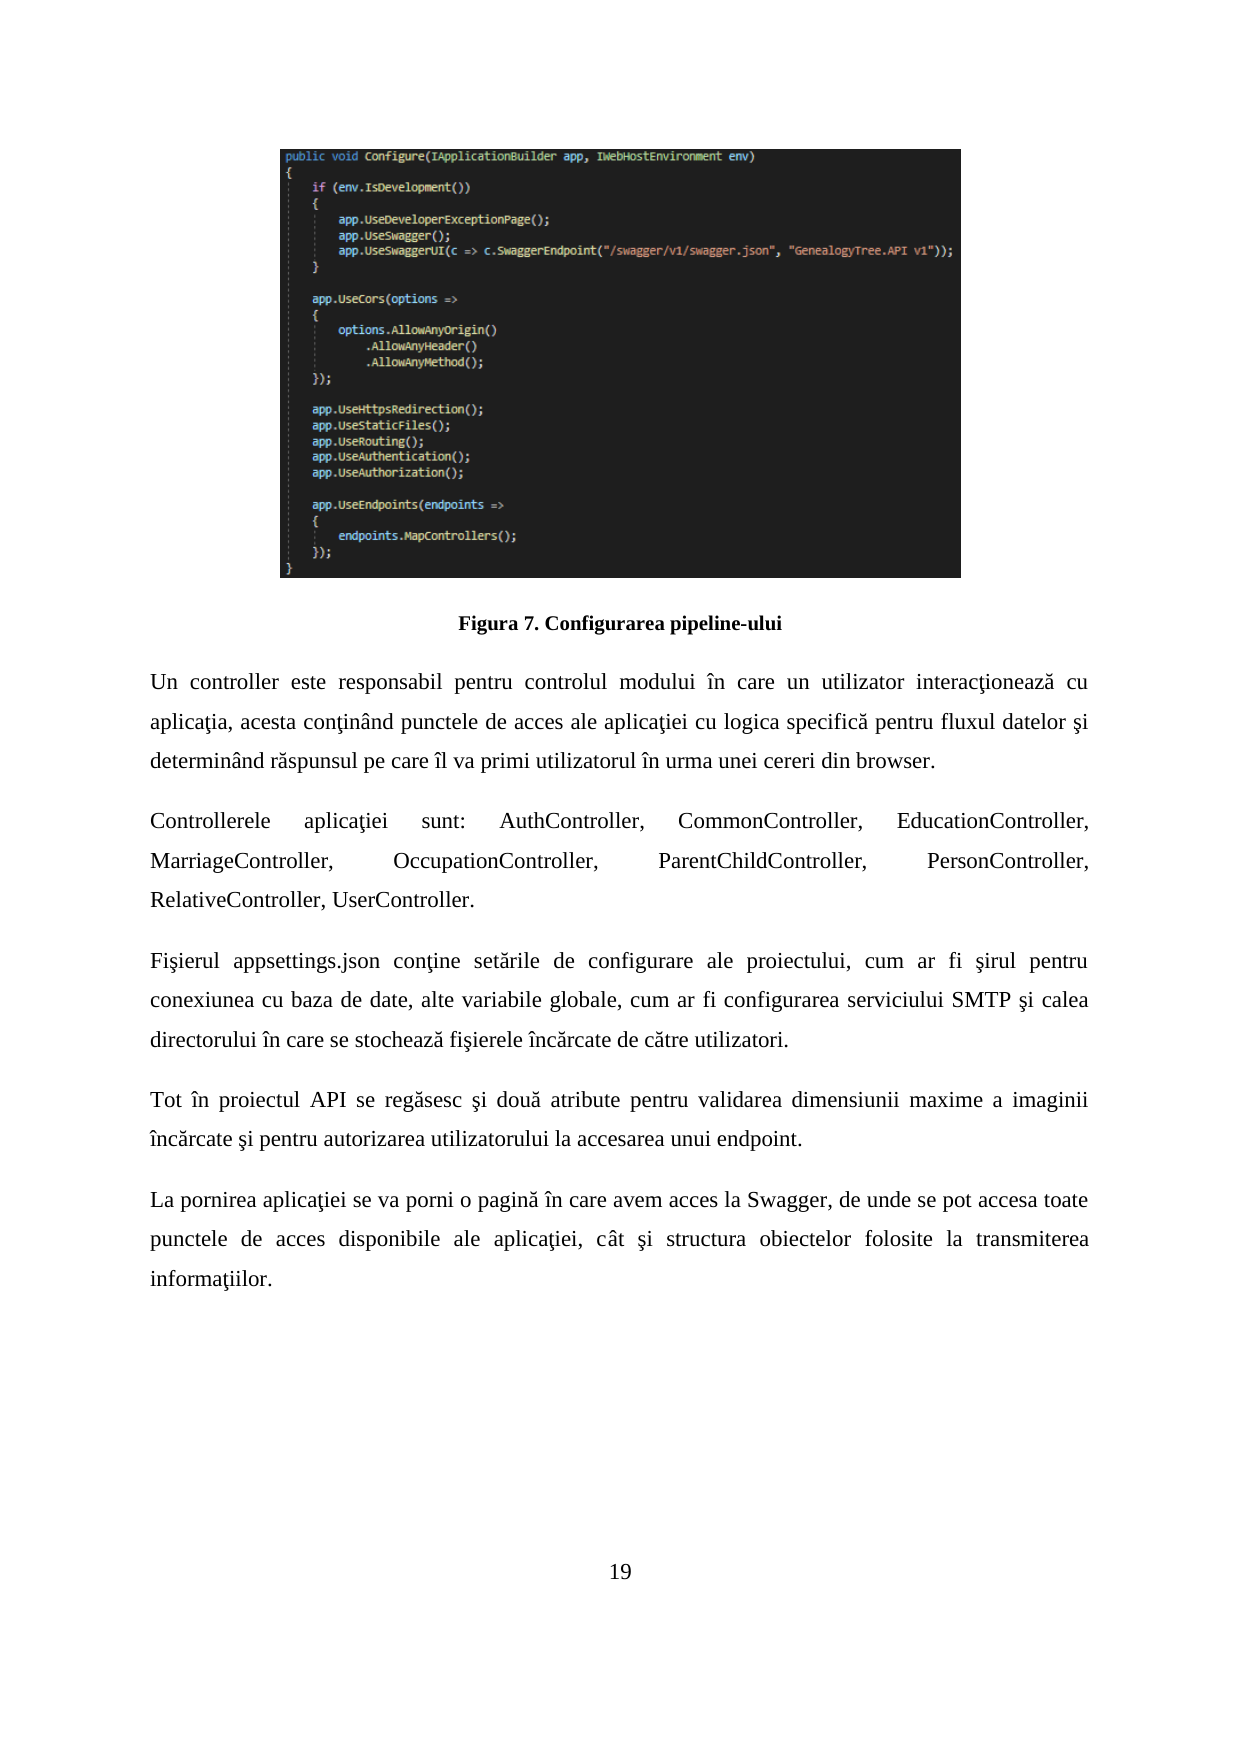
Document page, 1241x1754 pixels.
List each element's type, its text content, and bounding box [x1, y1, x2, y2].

text Tot în proiectul API se regăsesc şi două atribute pentru validarea dimensiunii maxime a imaginii încărcate şi pentru autorizarea utilizatorului la accesarea unui endpoint. [150, 1086, 1090, 1152]
text Figura 7. Configurarea pipeline-ului [150, 611, 1090, 635]
text La pornirea aplicaţiei se va porni o pagină în care avem acces la Swagger, de unde se pot accesa toate punctele de acces disponibile ale aplicaţiei, cât şi structura obiectelor folosite la transmiterea informaţiilor. [150, 1186, 1090, 1291]
text Un controller este responsabil pentru controlul modului în care un utilizator interacţionează cu aplicaţia, acesta conţinând punctele de acces ale aplicaţiei cu logica specifică pentru fluxul datelor şi determinând răspunsul pe care îl va primi utilizatorul în urma unei cereri din browser. [150, 668, 1090, 773]
picture [280, 149, 961, 578]
text Controllerele aplicaţiei sunt: AuthController, CommonController, EducationController, MarriageController, OccupationController, ParentChildController, PersonController, RelativeController, UserController. [150, 807, 1090, 913]
text Fişierul appsettings.json conţine setările de configurare ale proiectului, cum ar fi şirul pentru conexiunea cu baza de date, alte variabile globale, cum ar fi configurarea serviciului SMTP şi calea directorului în care se stochează fişierele încărcate de către utilizatori. [150, 947, 1090, 1052]
